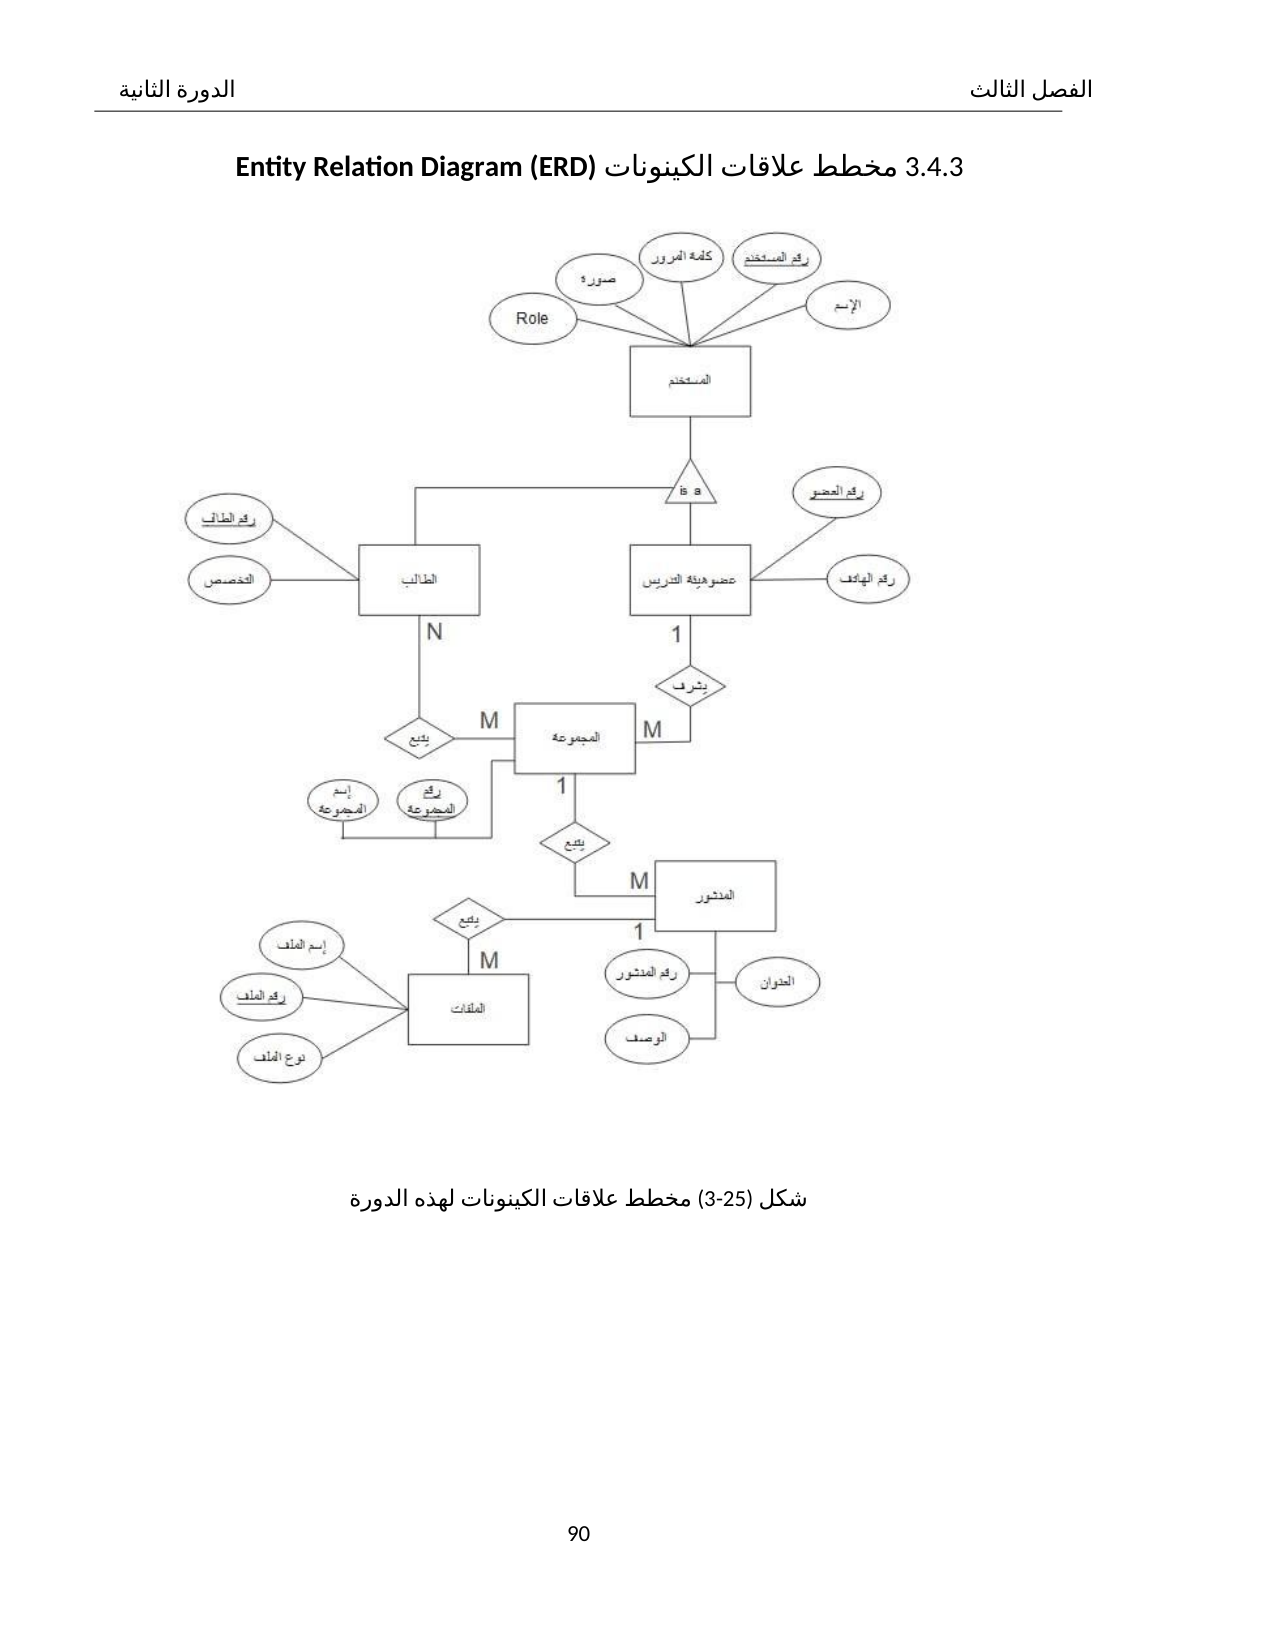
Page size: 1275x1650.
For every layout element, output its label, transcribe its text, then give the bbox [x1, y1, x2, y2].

picture [126, 208, 977, 1142]
text شكل (25-3) مخطط علاقات الكينونات لهذه الدورة [118, 1184, 1039, 1212]
subtitle 3.4.3 مخطط علاقات الكينونات Entity Relation Diagram (ERD) [118, 148, 964, 183]
